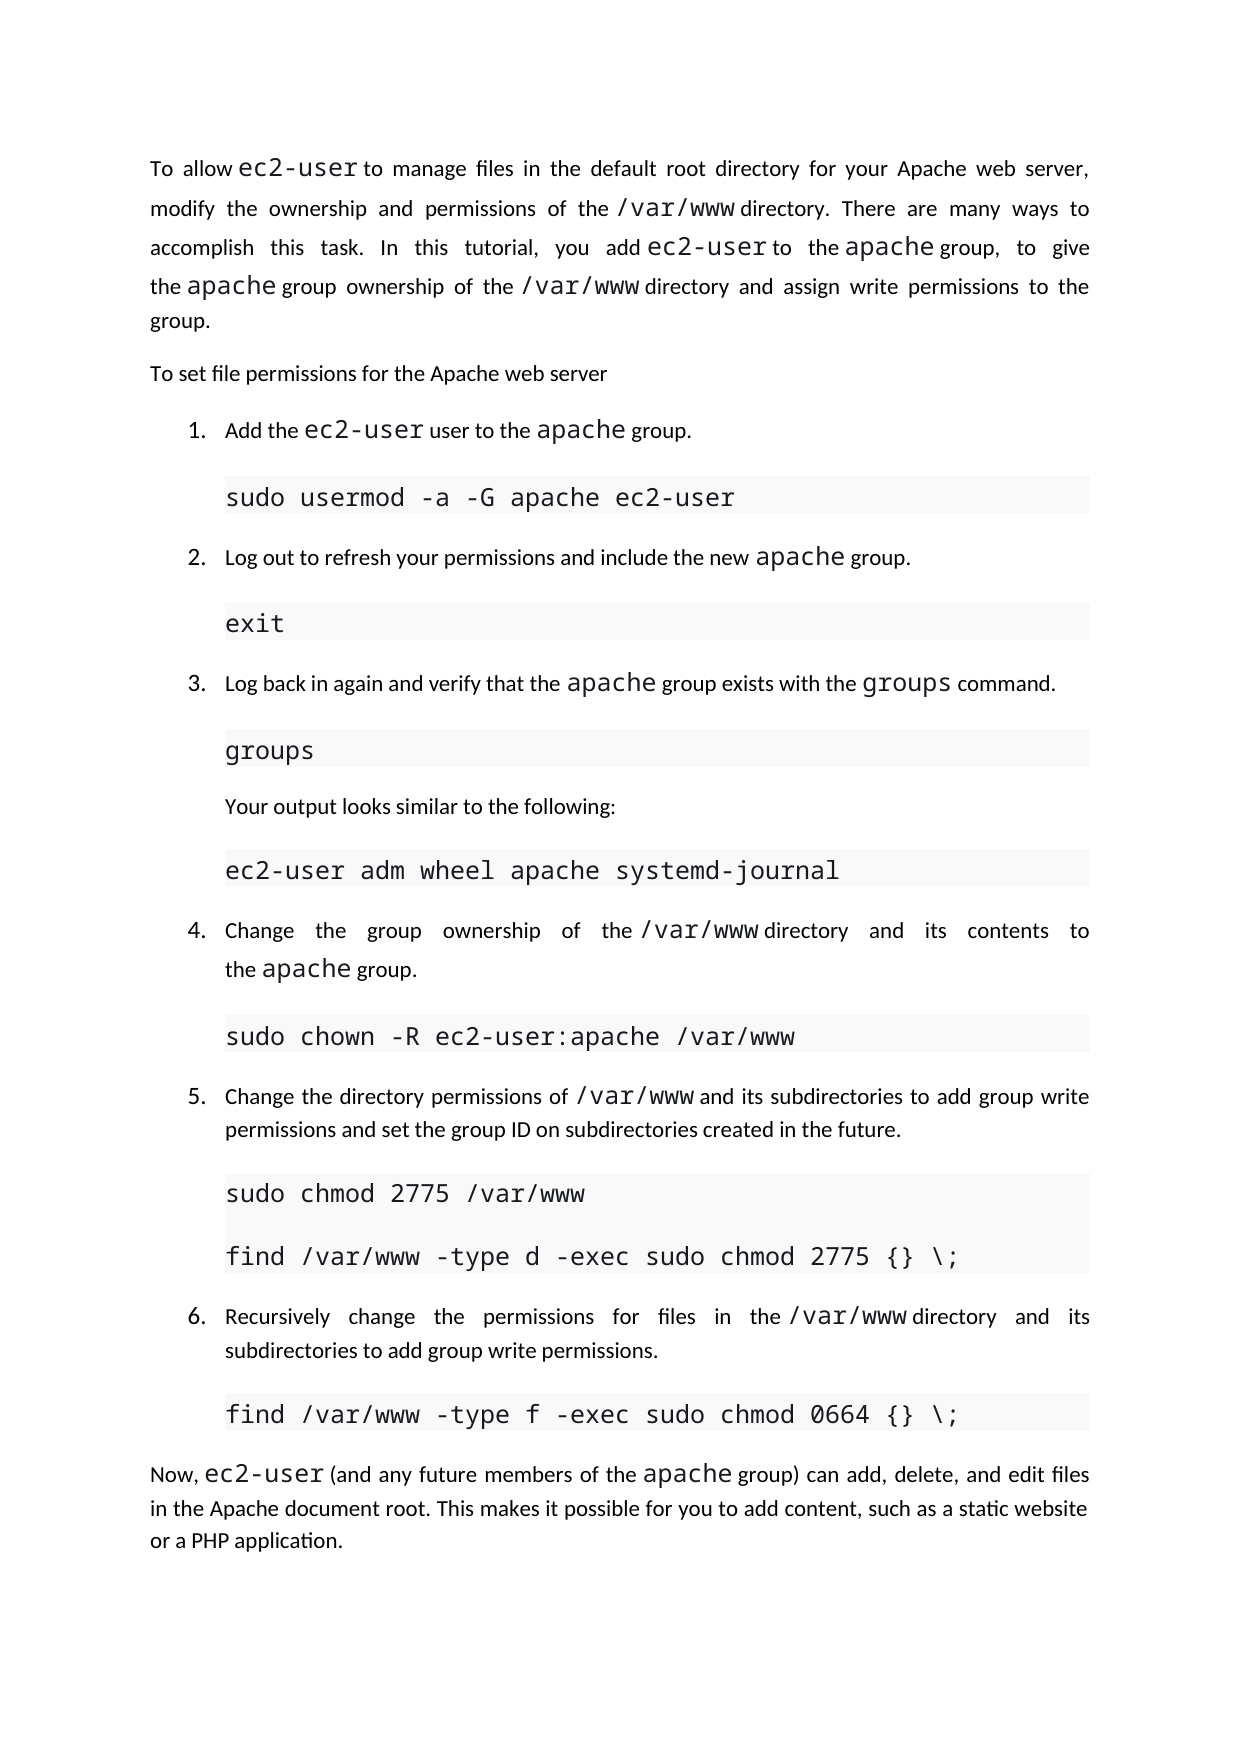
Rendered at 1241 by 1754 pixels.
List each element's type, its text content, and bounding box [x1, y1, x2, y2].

text Your output looks similar to the following: [150, 792, 1090, 820]
list Add the ec2-user user to the apache group. [187, 412, 1090, 446]
list Change the directory permissions of /var/www and its subdirectories to add group write permissions and set the group ID on subdirectories created in the future. [187, 1077, 1090, 1143]
list Log out to refresh your permissions and include the new apache group. [187, 538, 1090, 572]
text To allow ec2-user to manage files in the default root directory for your Apache web server, modify the ownership and permissions of the /var/www directory. There are many ways to accomplish this task. In this tutorial, you add ec2-user to the apache group, to give the apache group ownership of the /var/www directory and assign write permissions to the group. [150, 150, 1090, 334]
text groups [225, 729, 1090, 767]
text exit [225, 603, 1090, 640]
text sudo chown -R ec2-user:apache /var/www [225, 1015, 1090, 1052]
list Change the group ownership of the /var/www directory and its contents to the apache group. [187, 911, 1090, 985]
list Log back in again and verify that the apache group exists with the groups command. [187, 665, 1090, 699]
text ec2-user adm wheel apache systemd-journal [225, 849, 1090, 886]
text To set file permissions for the Apache web server [150, 359, 1090, 387]
text sudo chmod 2775 /var/www [225, 1173, 1090, 1210]
list Recursively change the permissions for files in the /var/www directory and its subdirectories to add group write permissions. [187, 1298, 1090, 1364]
text find /var/www -type f -exec sudo chmod 0664 {} \; [225, 1393, 1090, 1431]
text Now, ec2-user (and any future members of the apache group) can add, delete, and edit files in the Apache document root. This makes it possible for you to add content, such as a static website or a PHP application. [150, 1456, 1090, 1554]
text find /var/www -type d -exec sudo chmod 2775 {} \; [225, 1235, 1090, 1273]
text sudo usermod -a -G apache ec2-user [225, 476, 1090, 513]
